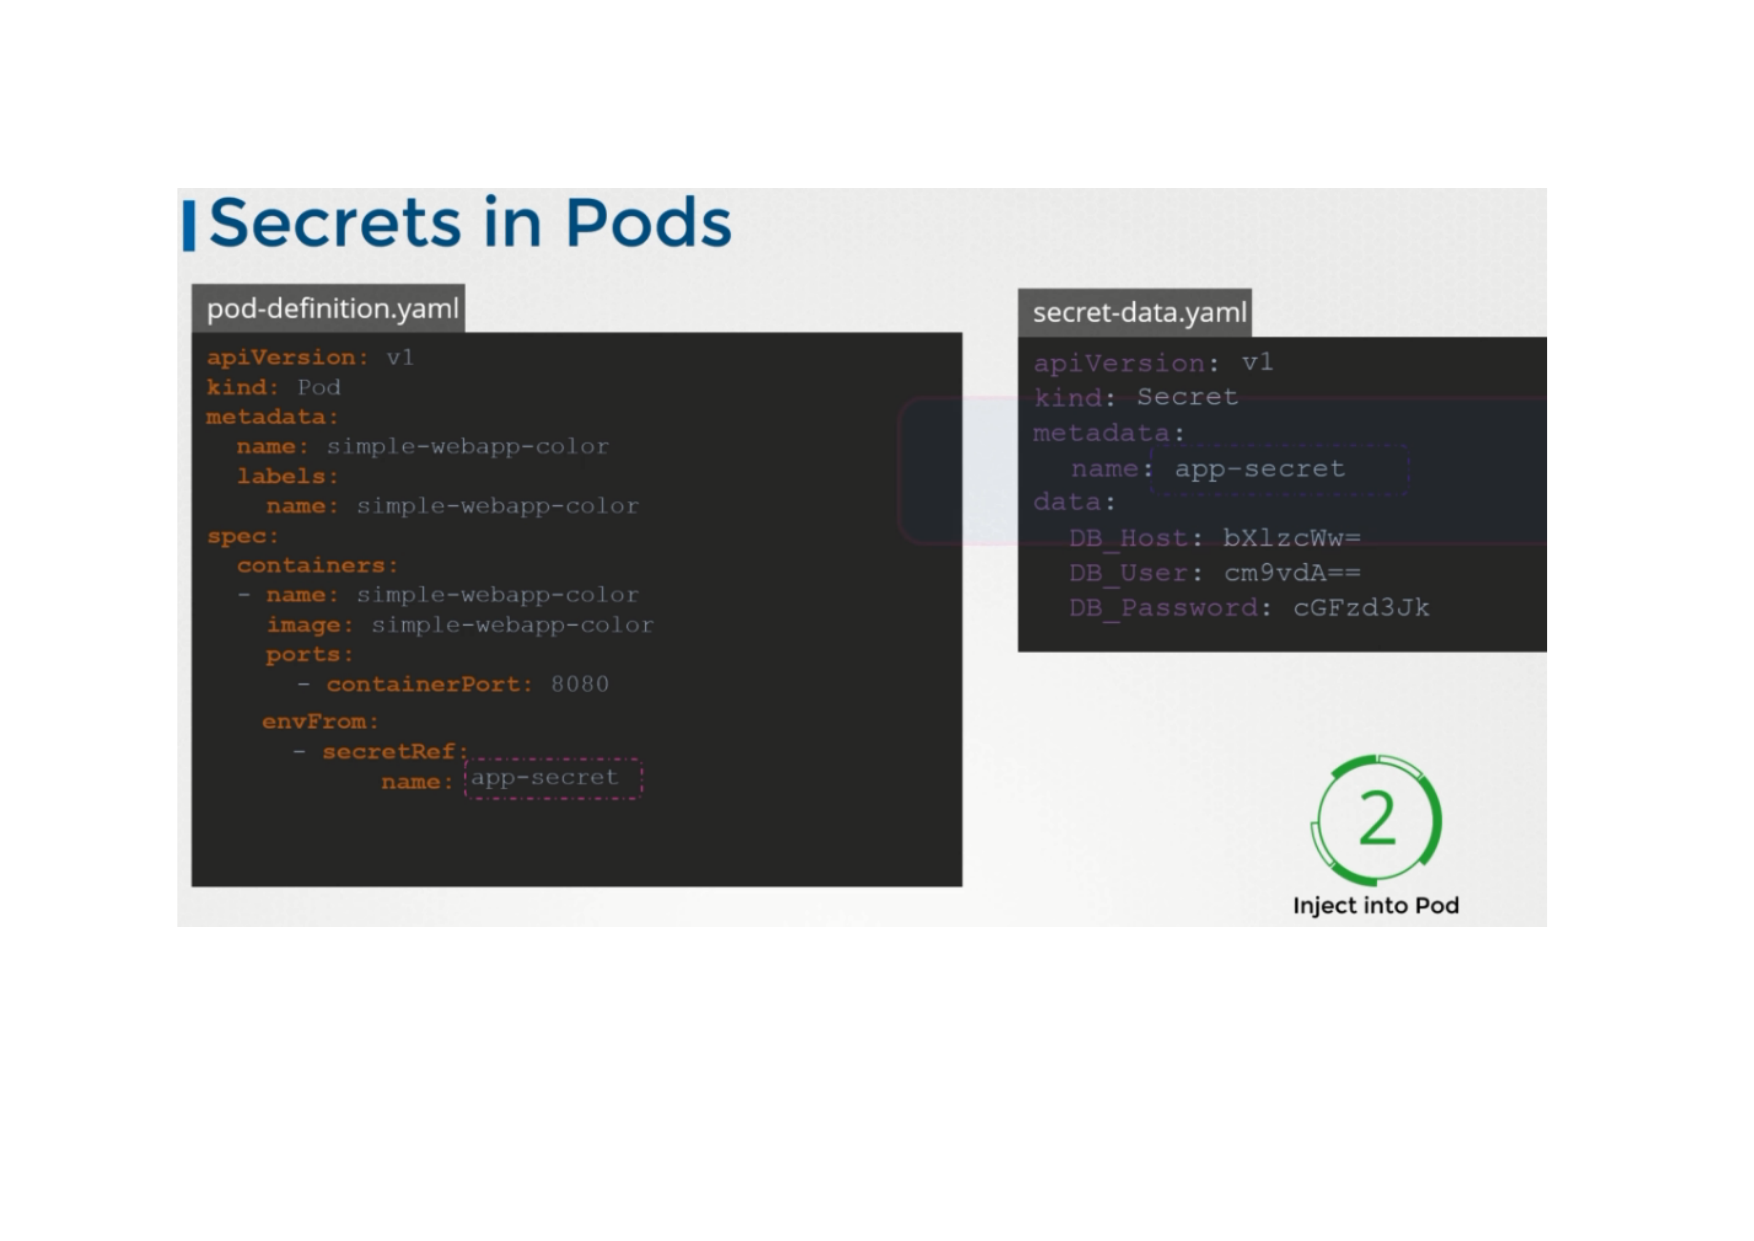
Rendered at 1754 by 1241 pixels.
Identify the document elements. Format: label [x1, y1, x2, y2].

picture [177, 188, 1548, 927]
